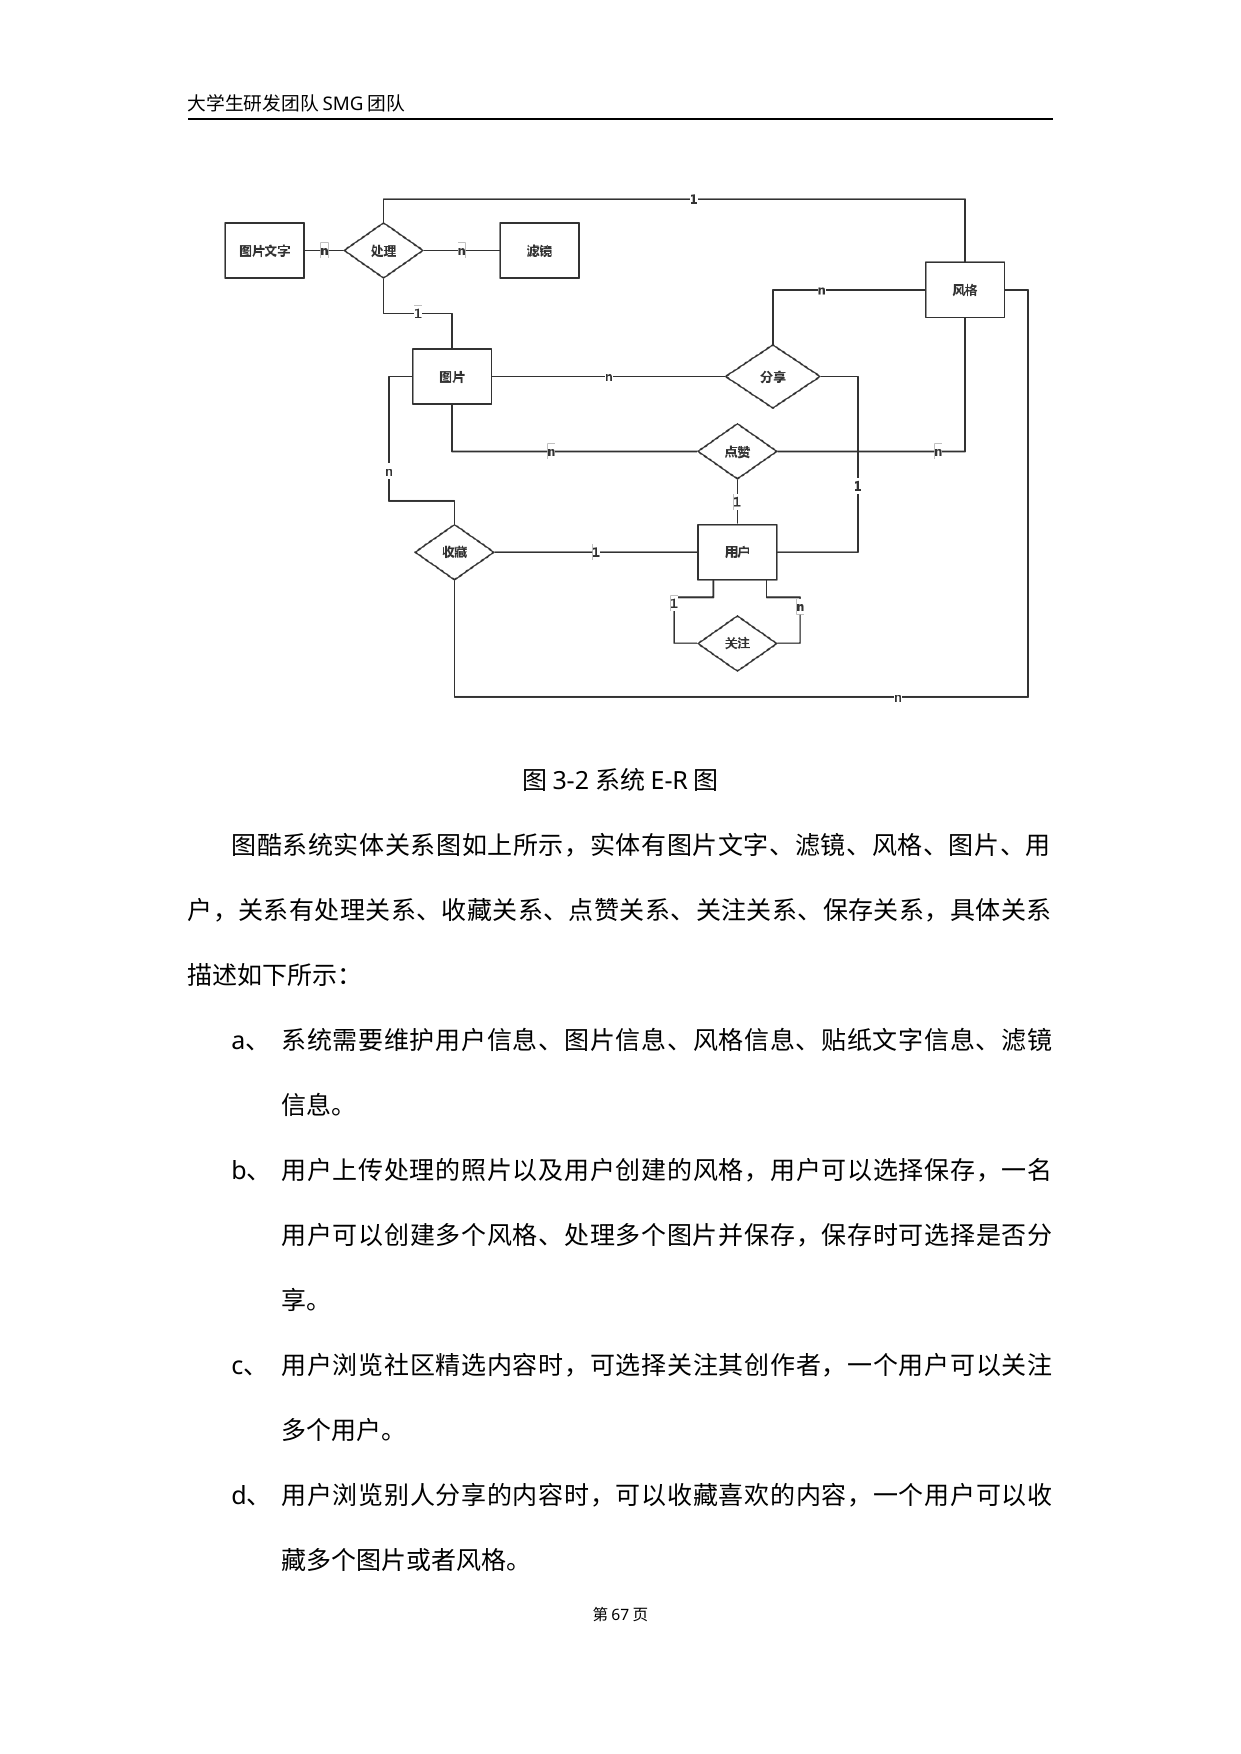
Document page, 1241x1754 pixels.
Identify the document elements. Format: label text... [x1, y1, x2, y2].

picture [187, 161, 1053, 722]
list 用户浏览别人分享的内容时，可以收藏喜欢的内容，一个用户可以收藏多个图片或者风格。 [231, 1461, 1053, 1591]
list 用户浏览社区精选内容时，可选择关注其创作者，一个用户可以关注多个用户。 [231, 1331, 1053, 1461]
text 图酷系统实体关系图如上所示，实体有图片文字、滤镜、风格、图片、用户，关系有处理关系、收藏关系、点赞关系、关注关系、保存关系，具体关系描述如下所示： [187, 811, 1053, 1006]
list 用户上传处理的照片以及用户创建的风格，用户可以选择保存，一名用户可以创建多个风格、处理多个图片并保存，保存时可选择是否分享。 [231, 1136, 1053, 1331]
text 图3-2 系统E-R图 [187, 746, 1053, 811]
list 系统需要维护用户信息、图片信息、风格信息、贴纸文字信息、滤镜信息。 [231, 1006, 1053, 1136]
